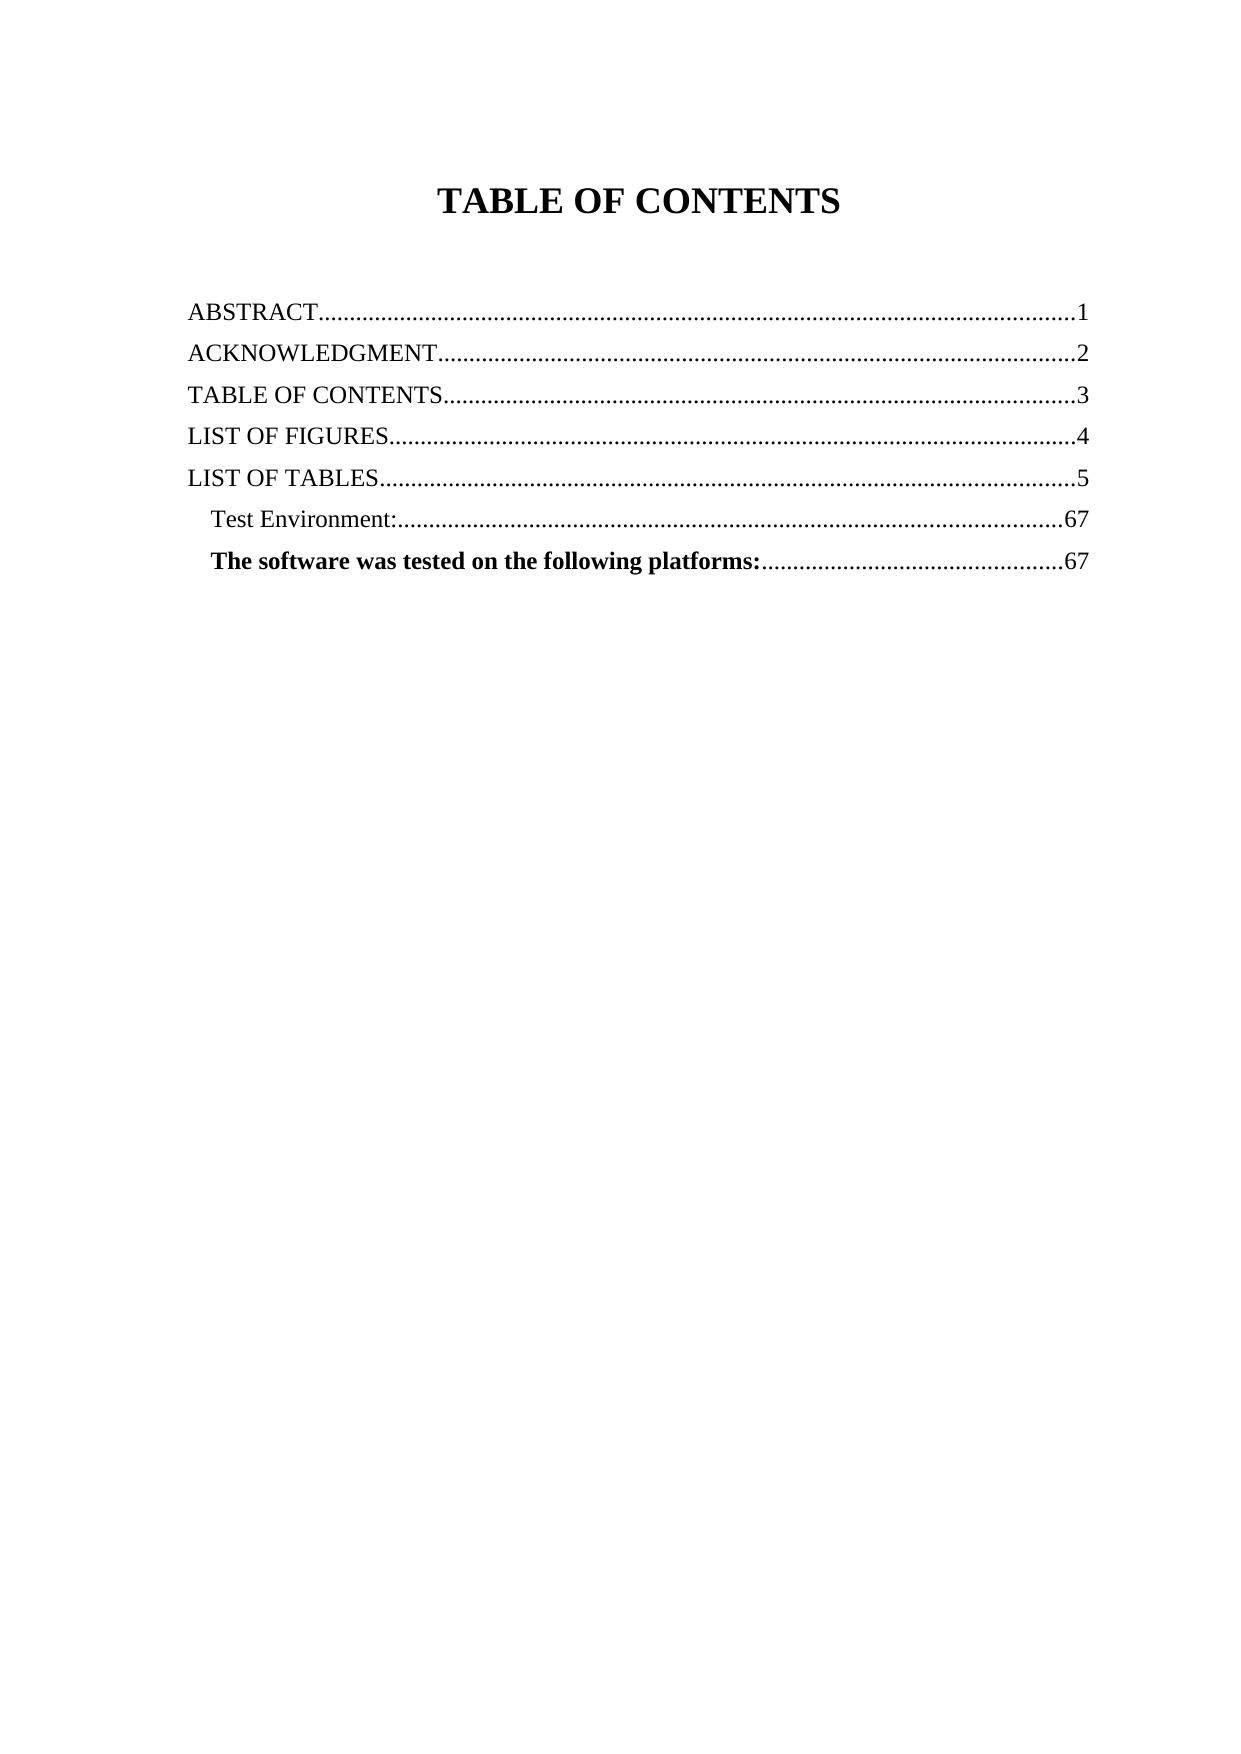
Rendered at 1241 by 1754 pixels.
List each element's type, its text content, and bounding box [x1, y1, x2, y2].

subtitle TABLE OF CONTENTS [187, 179, 1090, 222]
